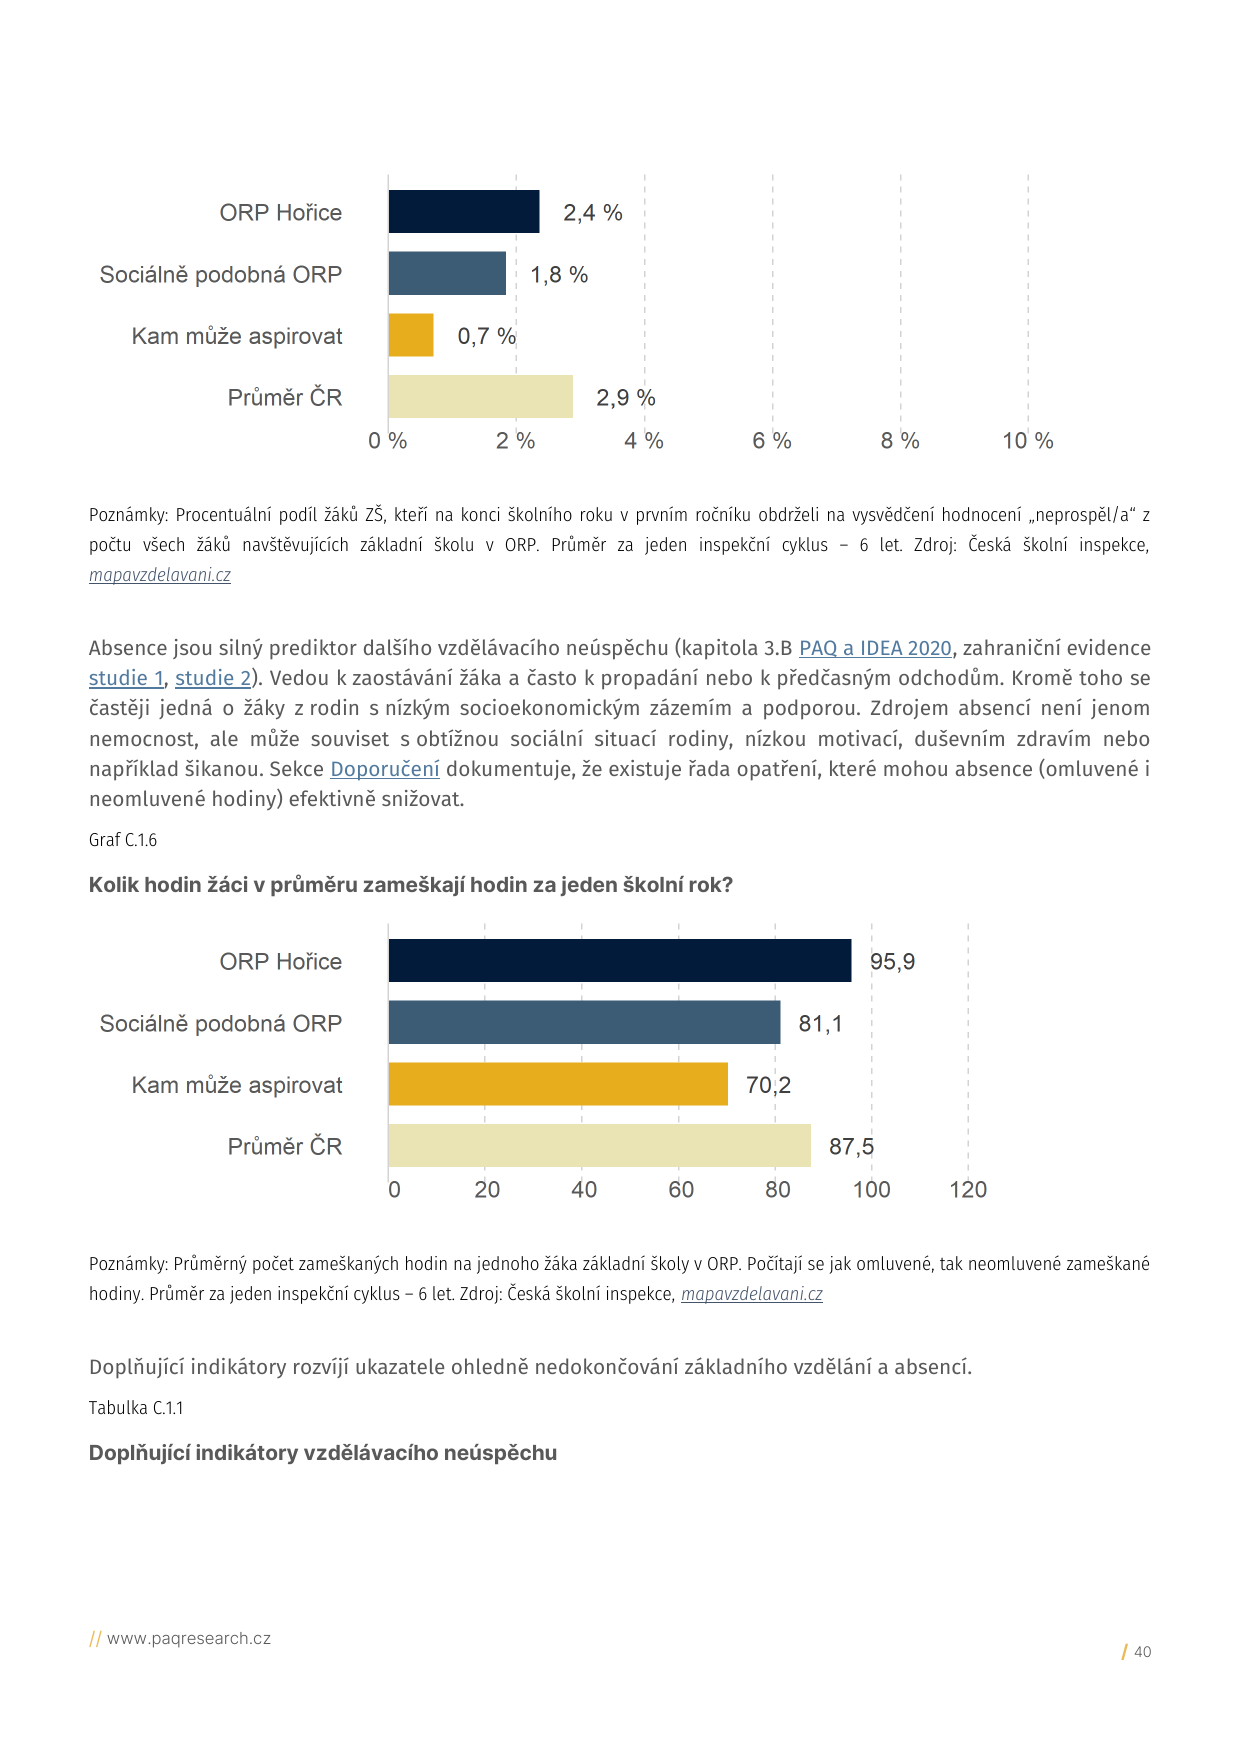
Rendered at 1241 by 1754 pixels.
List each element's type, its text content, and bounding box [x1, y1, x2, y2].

text Doplňující indikátory vzdělávacího neúspěchu [89, 1435, 1152, 1465]
text Graf C.1.6 [89, 828, 1152, 851]
text Poznámky: Procentuální podíl žáků ZŠ, kteří na konci školního roku v prvním ročníku obdrželi na vysvědčení hodnocení „neprospěl/a“ z počtu všech žáků navštěvujících základní školu v ORP. Průměr za jeden inspekční cyklus – 6 let. Zdroj: Česká školní inspekce, mapavzdelavani.cz [89, 496, 1152, 586]
text Poznámky: Průměrný počet zameškaných hodin na jednoho žáka základní školy v ORP. Počítají se jak omluvené, tak neomluvené zameškané hodiny. Průměr za jeden inspekční cyklus – 6 let. Zdroj: Česká školní inspekce, mapavzdelavani.cz [89, 1245, 1152, 1306]
picture [88, 897, 1139, 1229]
text Kolik hodin žáci v průměru zameškají hodin za jeden školní rok? [89, 867, 1152, 897]
text Absence jsou silný prediktor dalšího vzdělávacího neúspěchu (kapitola 3.B PAQ a IDEA 2020, zahraniční evidence studie 1, studie 2). Vedou k zaostávání žáka a často k propadání nebo k předčasným odchodům. Kromě toho se častěji jedná o žáky z rodin s nízkým socioekonomickým zázemím a podporou. Zdrojem absencí není jenom nemocnost, ale může souviset s obtížnou sociální situací rodiny, nízkou motivací, duševním zdravím nebo například šikanou. Sekce Doporučení dokumentuje, že existuje řada opatření, které mohou absence (omluvené i neomluvené hodiny) efektivně snižovat. [89, 631, 1152, 812]
text Tabulka C.1.1 [89, 1397, 1152, 1419]
text Doplňující indikátory rozvíjí ukazatele ohledně nedokončování základního vzdělání a absencí. [89, 1350, 1152, 1380]
picture [88, 147, 1139, 480]
